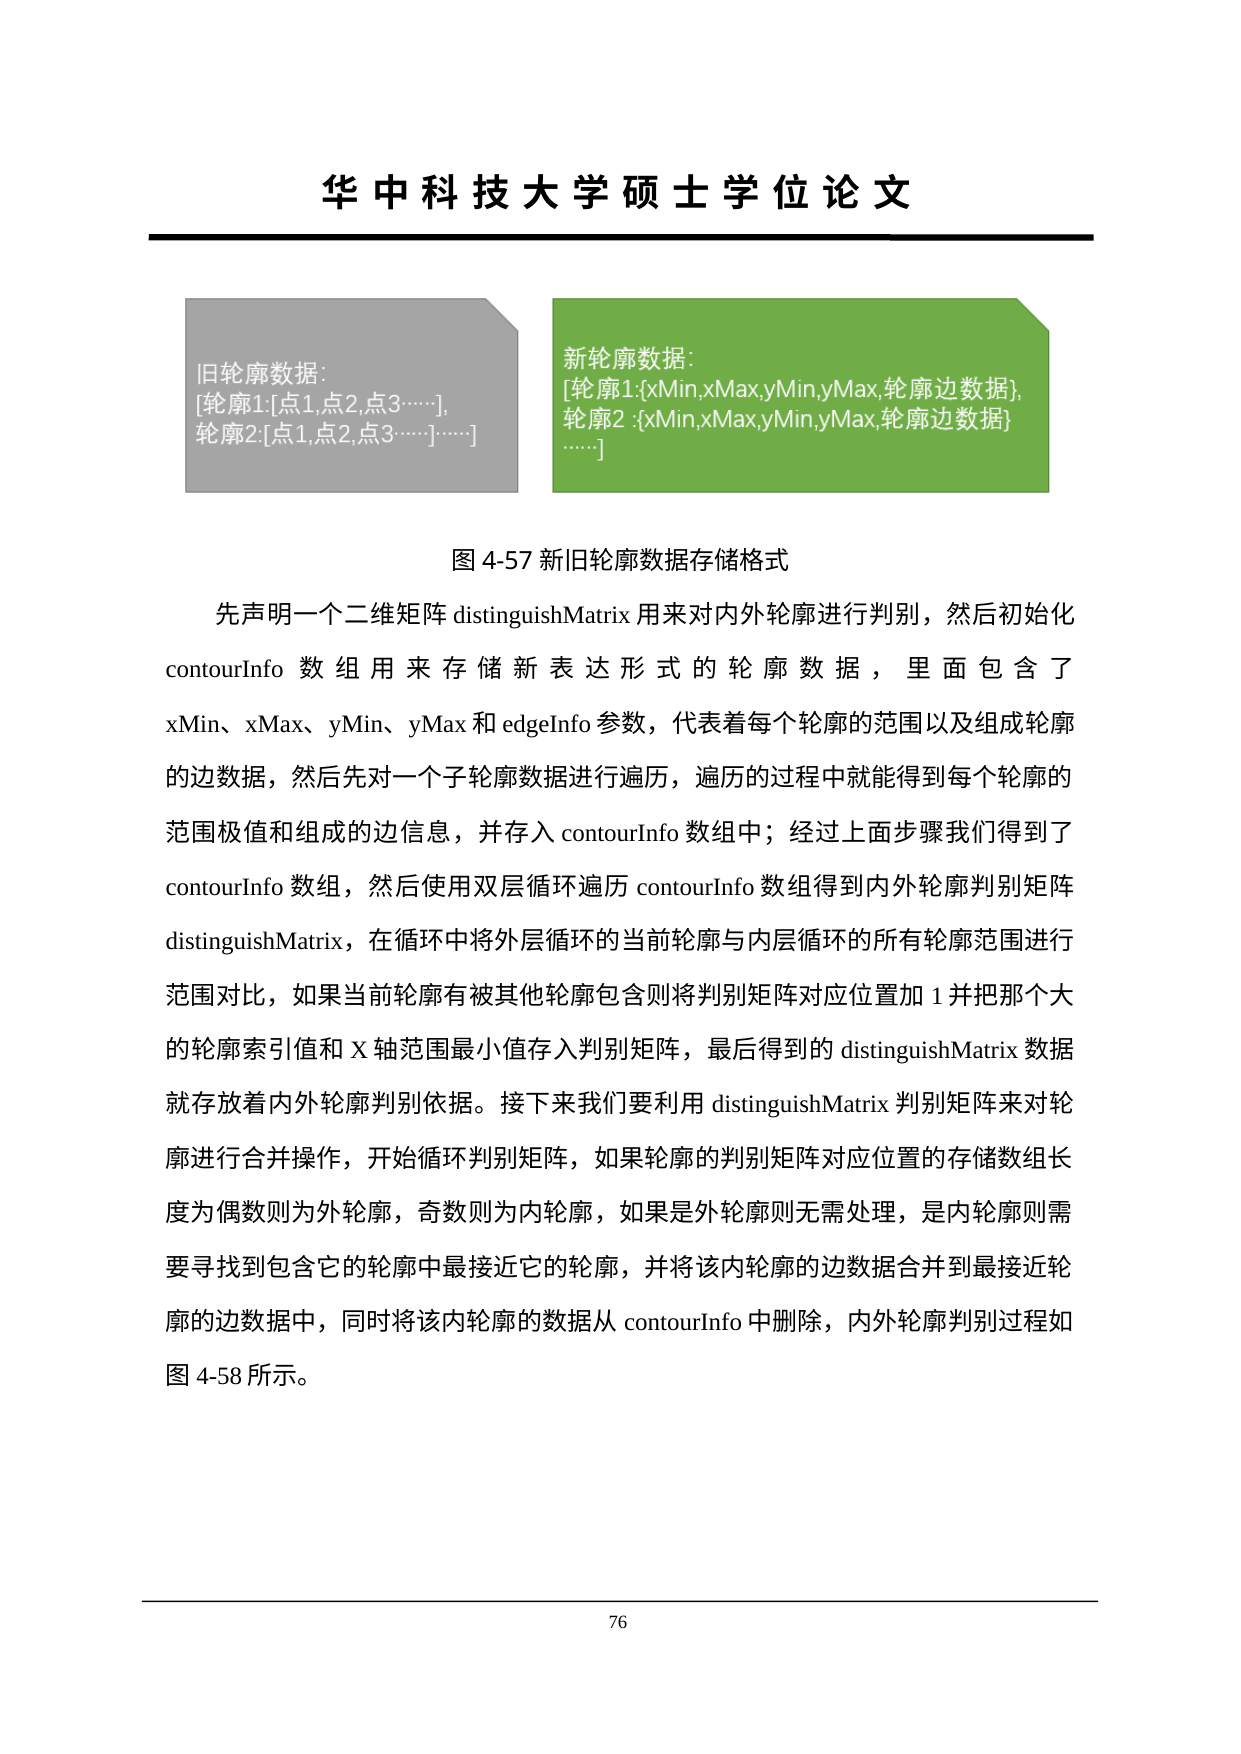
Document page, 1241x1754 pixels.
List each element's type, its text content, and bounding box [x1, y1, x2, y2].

picture [165, 265, 1075, 526]
